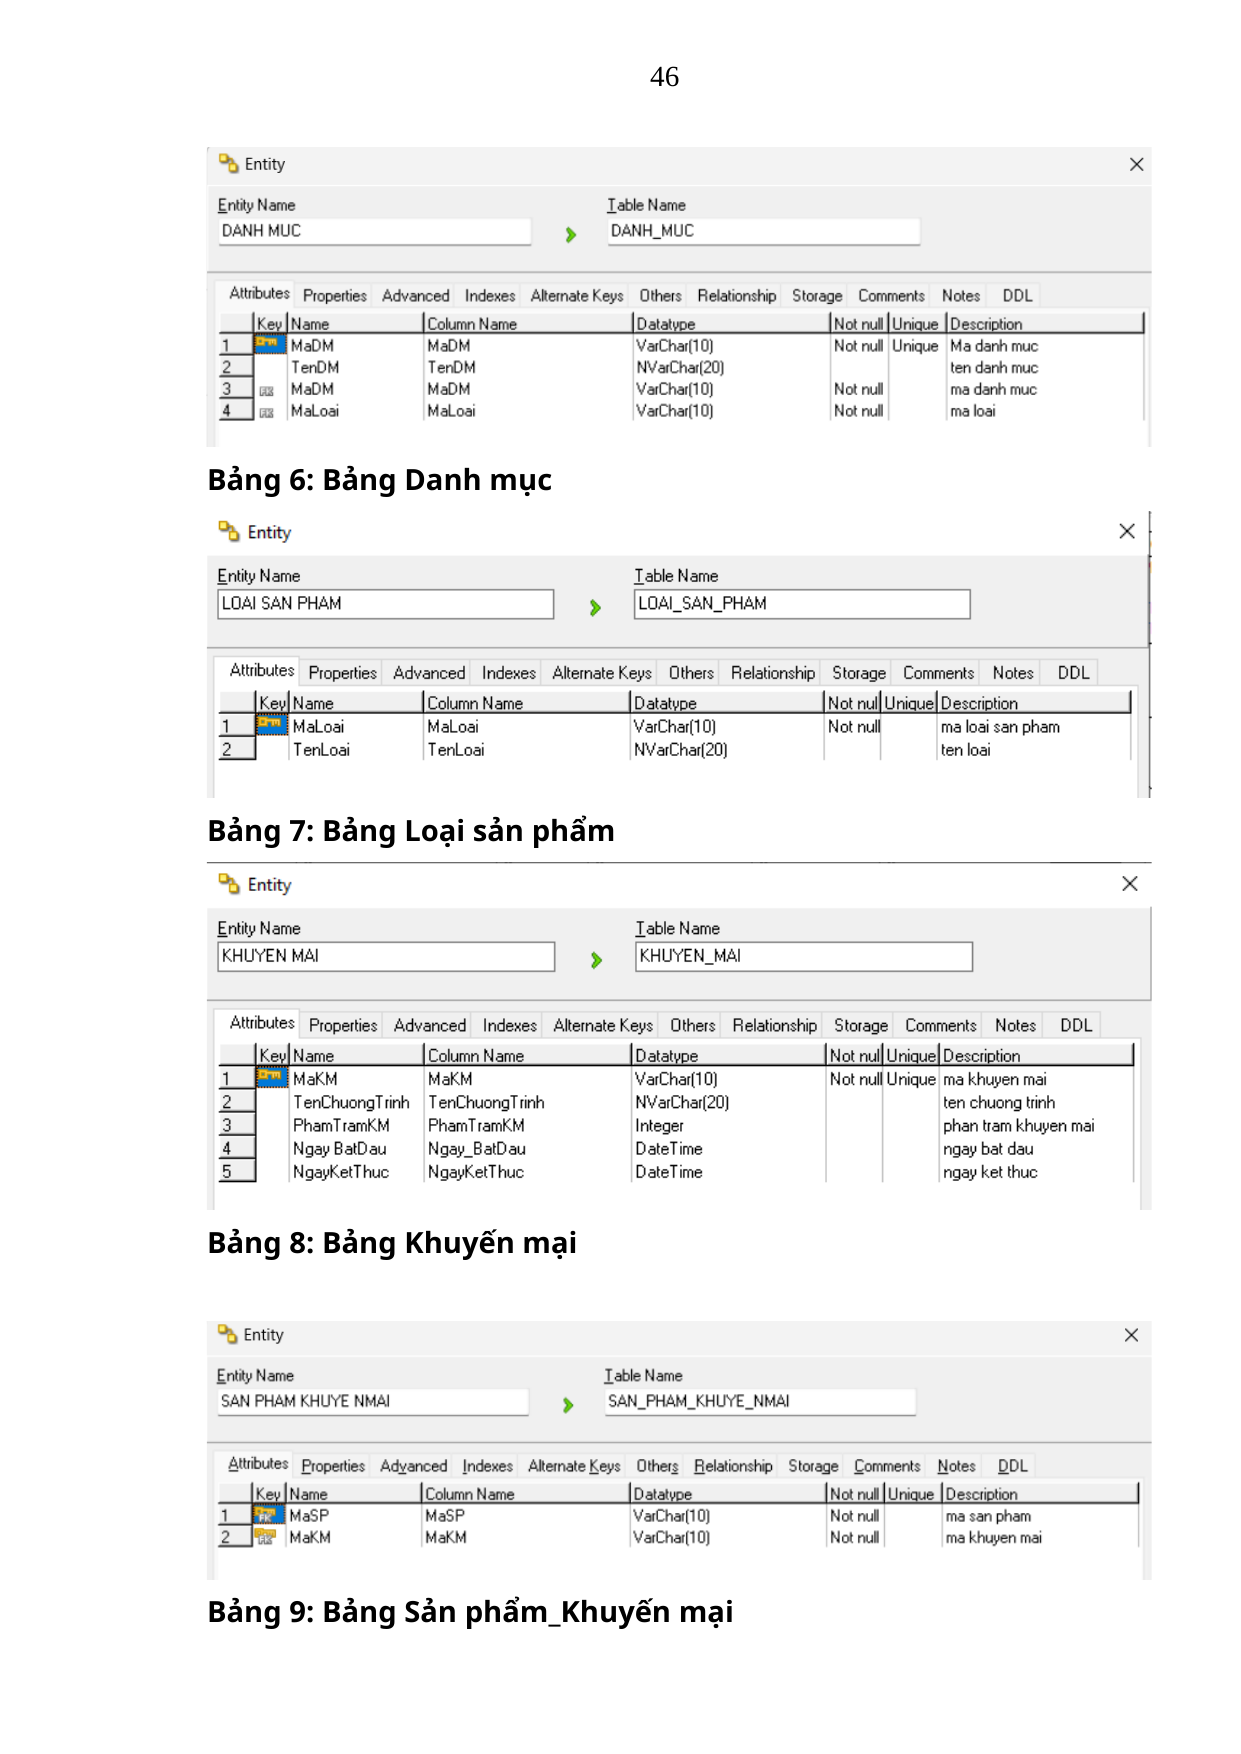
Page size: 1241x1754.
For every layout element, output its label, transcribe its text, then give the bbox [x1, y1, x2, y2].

picture [206, 862, 1152, 1210]
text Bảng 7: Bảng Loại sản phẩm [207, 810, 1122, 850]
picture [206, 147, 1152, 447]
picture [206, 511, 1152, 798]
text Bảng 9: Bảng Sản phẩm_Khuyến mại [207, 1592, 1122, 1631]
text Bảng 6: Bảng Danh mục [207, 459, 1122, 499]
text Bảng 8: Bảng Khuyến mại [207, 1222, 1122, 1262]
picture [206, 1321, 1152, 1580]
